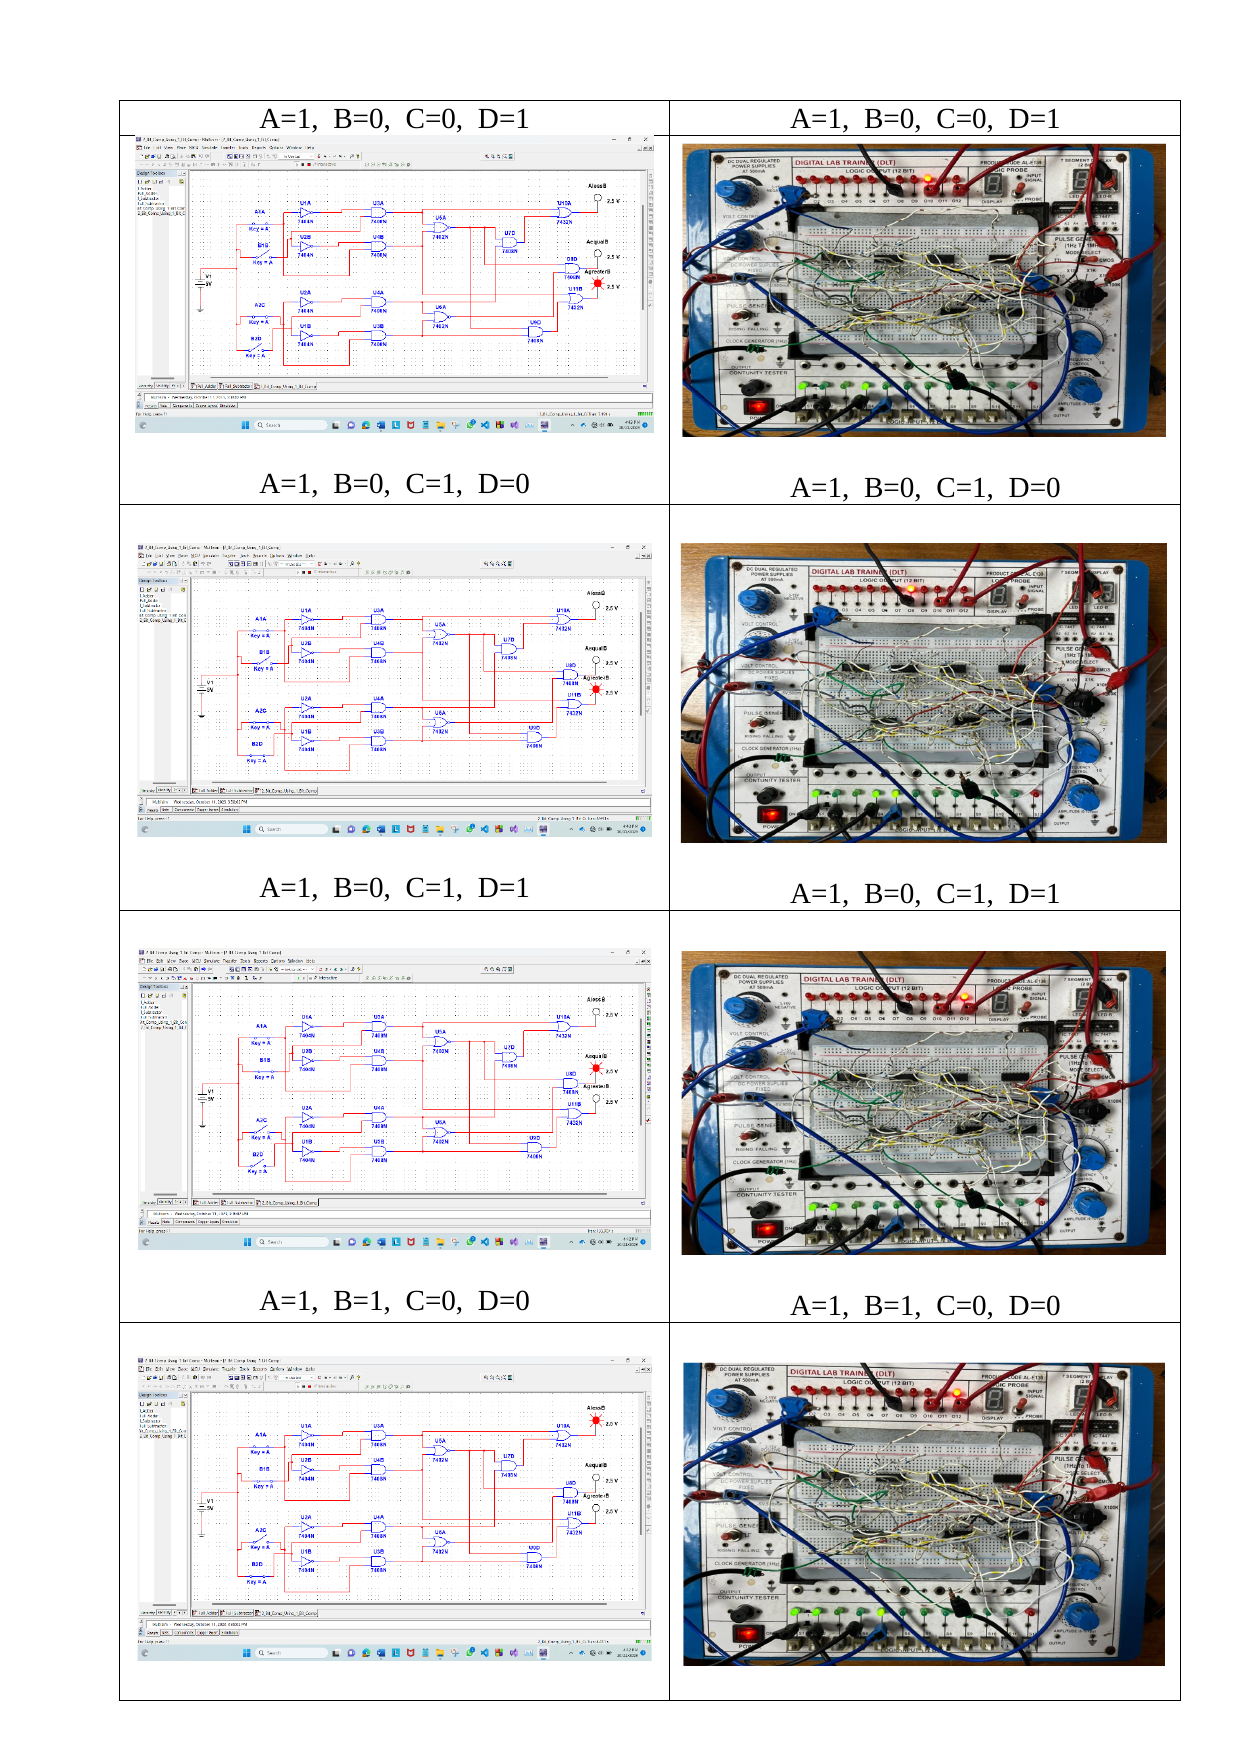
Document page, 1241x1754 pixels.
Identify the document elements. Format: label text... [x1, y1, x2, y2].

picture [137, 543, 652, 837]
picture [680, 543, 1167, 843]
table_cell A=1, B=0, C=0, D=1 [670, 101, 1180, 134]
table_cell A=1, B=1, C=0, D=1 [120, 1323, 669, 1700]
table_cell A=1, B=0, C=1, D=1 [670, 505, 1180, 910]
picture [138, 948, 652, 1250]
table_cell A=1, B=0, C=0, D=1 [120, 101, 669, 134]
table_cell A=1, B=1, C=0, D=0 [670, 911, 1180, 1322]
table_cell A=1, B=0, C=1, D=0 [670, 136, 1180, 504]
table_cell A=1, B=1, C=0, D=1 [670, 1323, 1180, 1700]
picture [137, 1356, 652, 1661]
picture [684, 1363, 1165, 1666]
table_cell A=1, B=0, C=1, D=0 [120, 136, 669, 504]
picture [682, 951, 1166, 1255]
table_cell A=1, B=0, C=1, D=1 [120, 505, 669, 910]
picture [135, 135, 654, 433]
table_cell A=1, B=1, C=0, D=0 [120, 911, 669, 1322]
picture [683, 144, 1166, 437]
